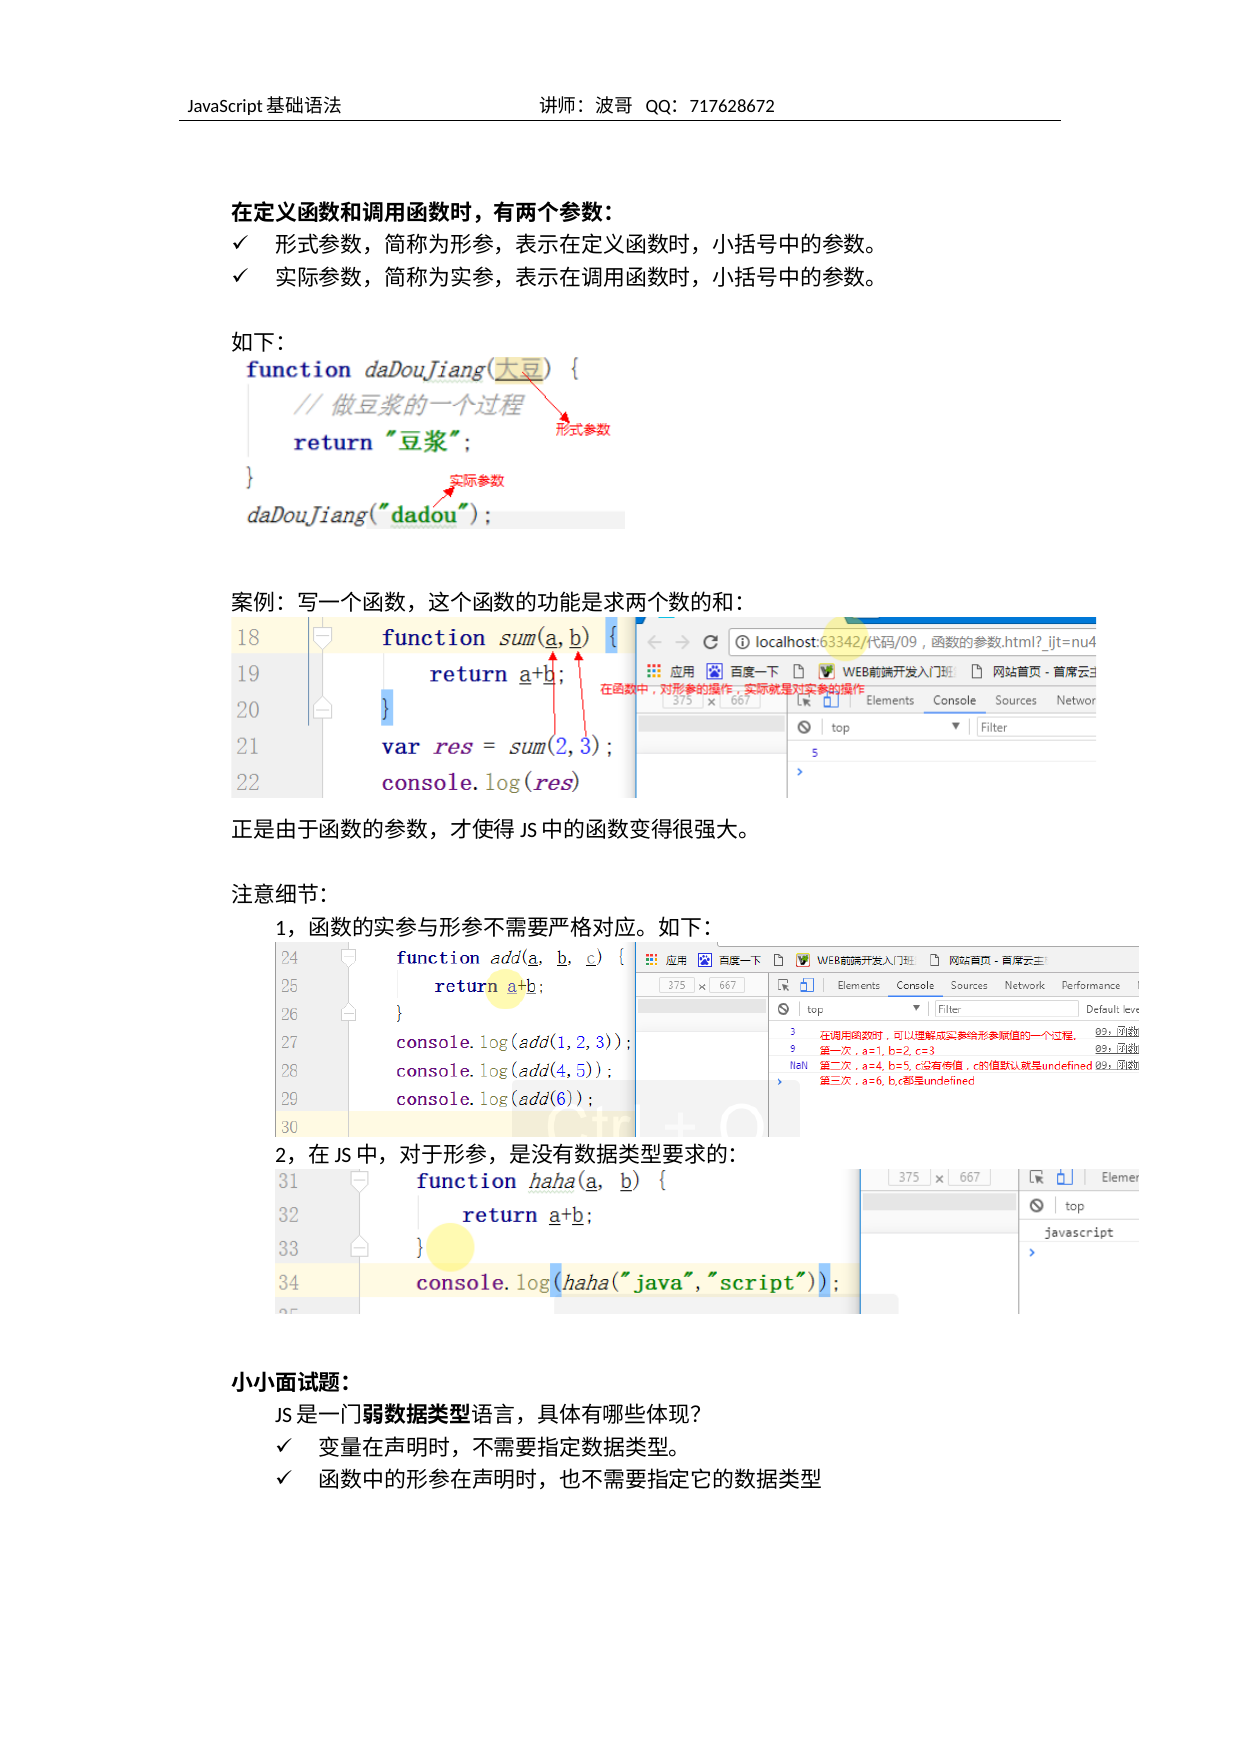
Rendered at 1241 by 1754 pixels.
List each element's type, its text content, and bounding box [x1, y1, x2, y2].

list 1，函数的实参与形参不需要严格对应。如下： [231, 909, 1053, 942]
list 形式参数，简称为形参，表示在定义函数时，小括号中的参数。 [231, 227, 1053, 259]
list 实际参数，简称为实参，表示在调用函数时，小括号中的参数。 [231, 259, 1053, 292]
text 在定义函数和调用函数时，有两个参数： [187, 194, 1053, 227]
list 注意细节： [187, 877, 1053, 909]
picture [231, 357, 625, 529]
list 函数中的形参在声明时，也不需要指定它的数据类型 [275, 1462, 1053, 1494]
picture [231, 617, 1097, 798]
picture [275, 942, 1139, 1137]
list 2，在JS中，对于形参，是没有数据类型要求的： [231, 1137, 1053, 1169]
list 正是由于函数的参数，才使得JS中的函数变得很强大。 [187, 812, 1053, 844]
list 小小面试题： [187, 1364, 1053, 1397]
picture [275, 1169, 1139, 1314]
list 如下： [187, 324, 1053, 357]
list 变量在声明时，不需要指定数据类型。 [275, 1429, 1053, 1462]
list 案例：写一个函数，这个函数的功能是求两个数的和： [187, 584, 1053, 617]
list JS是一门弱数据类型语言，具体有哪些体现？ [231, 1397, 1053, 1429]
